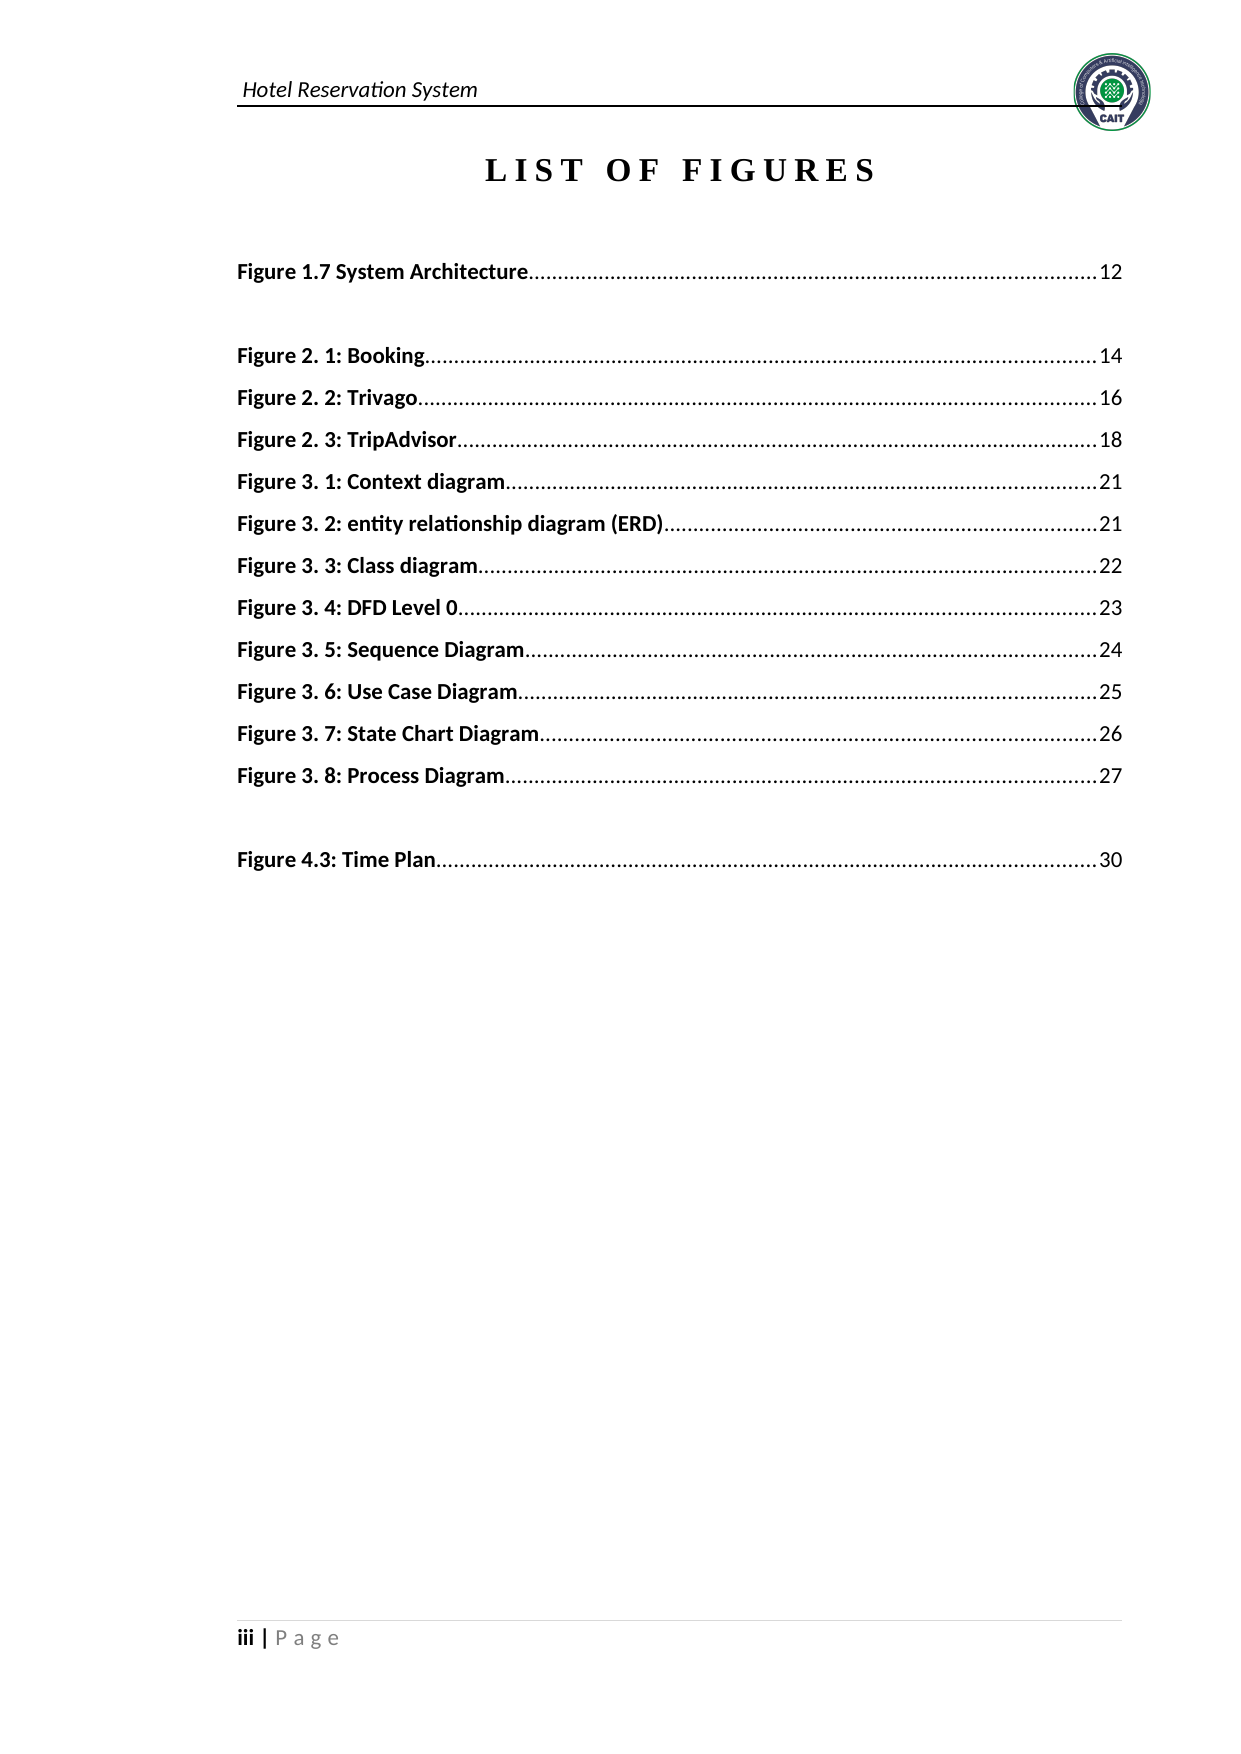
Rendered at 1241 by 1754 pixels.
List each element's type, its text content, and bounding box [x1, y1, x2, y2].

text Figure 3. 4: DFD Level 0 23 [237, 593, 1122, 621]
text Figure 3. 7: State Chart Diagram 26 [237, 719, 1122, 747]
text Figure 2. 2: Trivago 16 [237, 383, 1122, 411]
text Figure 3. 3: Class diagram 22 [237, 551, 1122, 579]
text Figure 3. 8: Process Diagram 27 [237, 761, 1122, 789]
text Figure 3. 5: Sequence Diagram 24 [237, 635, 1122, 663]
text Figure 3. 6: Use Case Diagram 25 [237, 677, 1122, 705]
text Figure 1.7 System Architecture 12 [237, 257, 1122, 286]
text Figure 3. 2: entity relationship diagram (ERD) 21 [237, 509, 1122, 537]
picture [1073, 53, 1151, 131]
text Figure 2. 1: Booking 14 [237, 341, 1122, 369]
text Figure 3. 1: Context diagram 21 [237, 467, 1122, 495]
text Figure 2. 3: TripAdvisor 18 [237, 425, 1122, 453]
text LIST OF FIGURES [237, 150, 1122, 188]
text Figure 4.3: Time Plan 30 [237, 845, 1122, 873]
